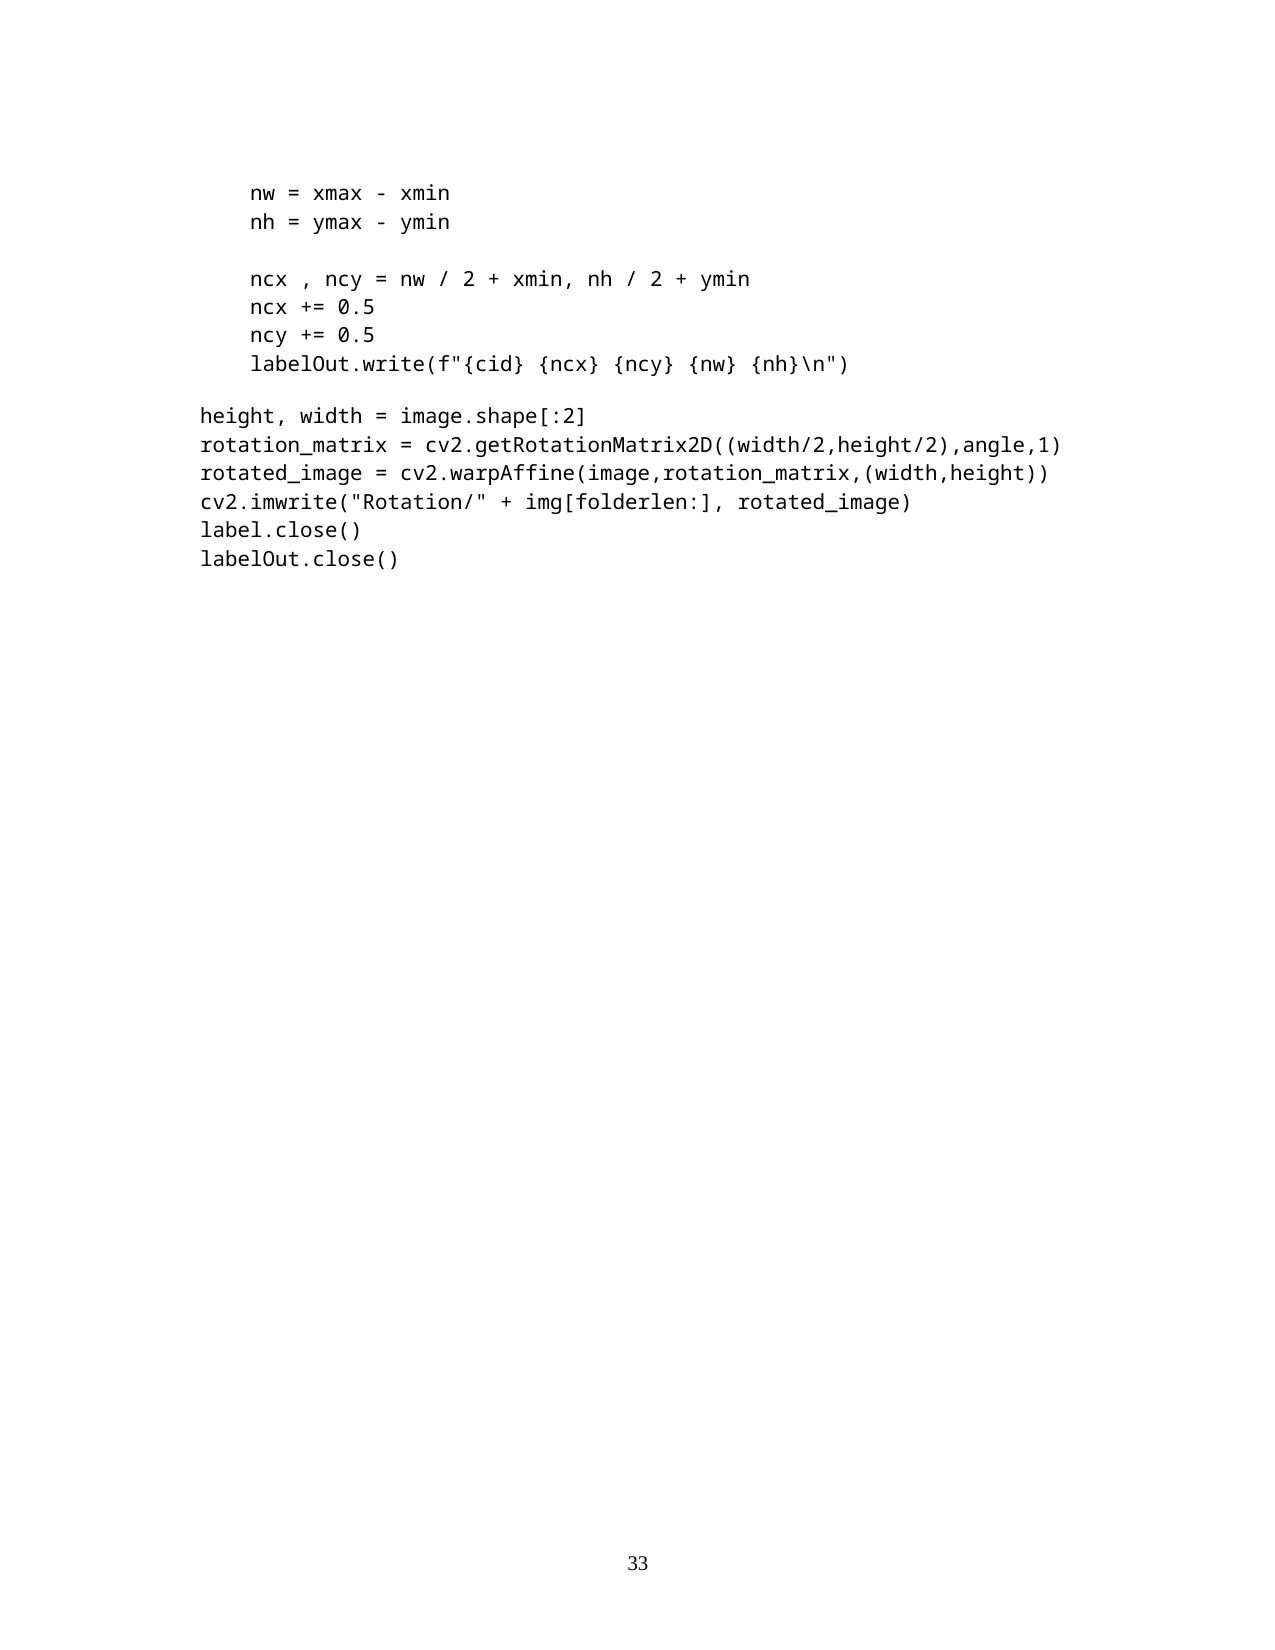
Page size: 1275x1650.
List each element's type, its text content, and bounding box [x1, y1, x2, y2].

text ncx , ncy = nw / 2 + xmin, nh / 2 + ymin [150, 264, 1125, 292]
text height, width = image.shape[:2] [150, 402, 1125, 430]
text ncy += 0.5 [150, 321, 1125, 349]
text nw = xmax - xmin [150, 178, 1125, 207]
text nh = ymax - ymin [150, 207, 1125, 235]
text ncx += 0.5 [150, 292, 1125, 321]
text labelOut.write(f"{cid} {ncx} {ncy} {nw} {nh}\n") [150, 349, 1125, 377]
text label.close() [150, 515, 1125, 544]
text rotated_image = cv2.warpAffine(image,rotation_matrix,(width,height)) [150, 458, 1125, 487]
text rotation_matrix = cv2.getRotationMatrix2D((width/2,height/2),angle,1) [150, 430, 1125, 458]
text cv2.imwrite("Rotation/" + img[folderlen:], rotated_image) [150, 487, 1125, 515]
text labelOut.close() [150, 544, 1125, 572]
